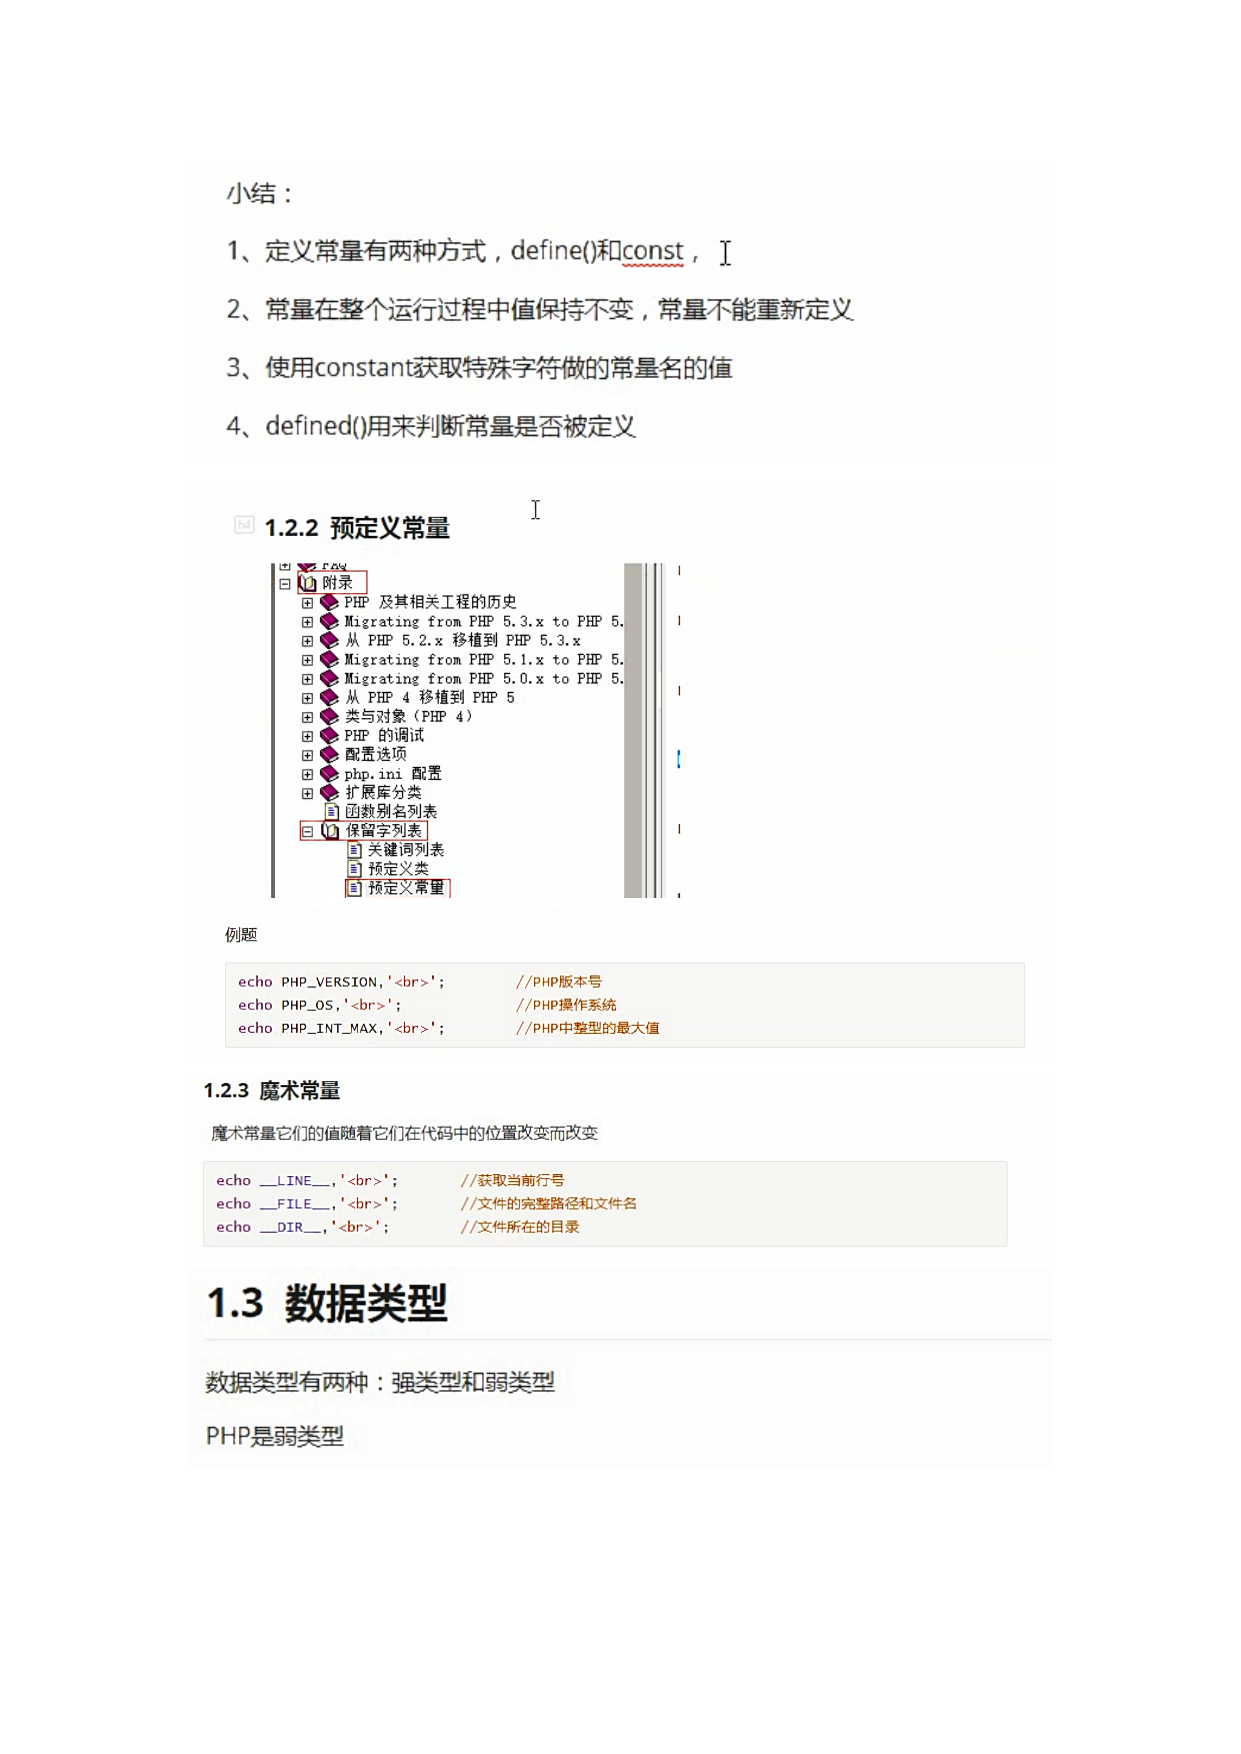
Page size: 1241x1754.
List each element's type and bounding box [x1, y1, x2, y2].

picture [187, 487, 1052, 898]
picture [187, 1072, 1053, 1261]
picture [187, 1267, 1053, 1468]
picture [187, 909, 1053, 1058]
picture [187, 162, 1053, 458]
